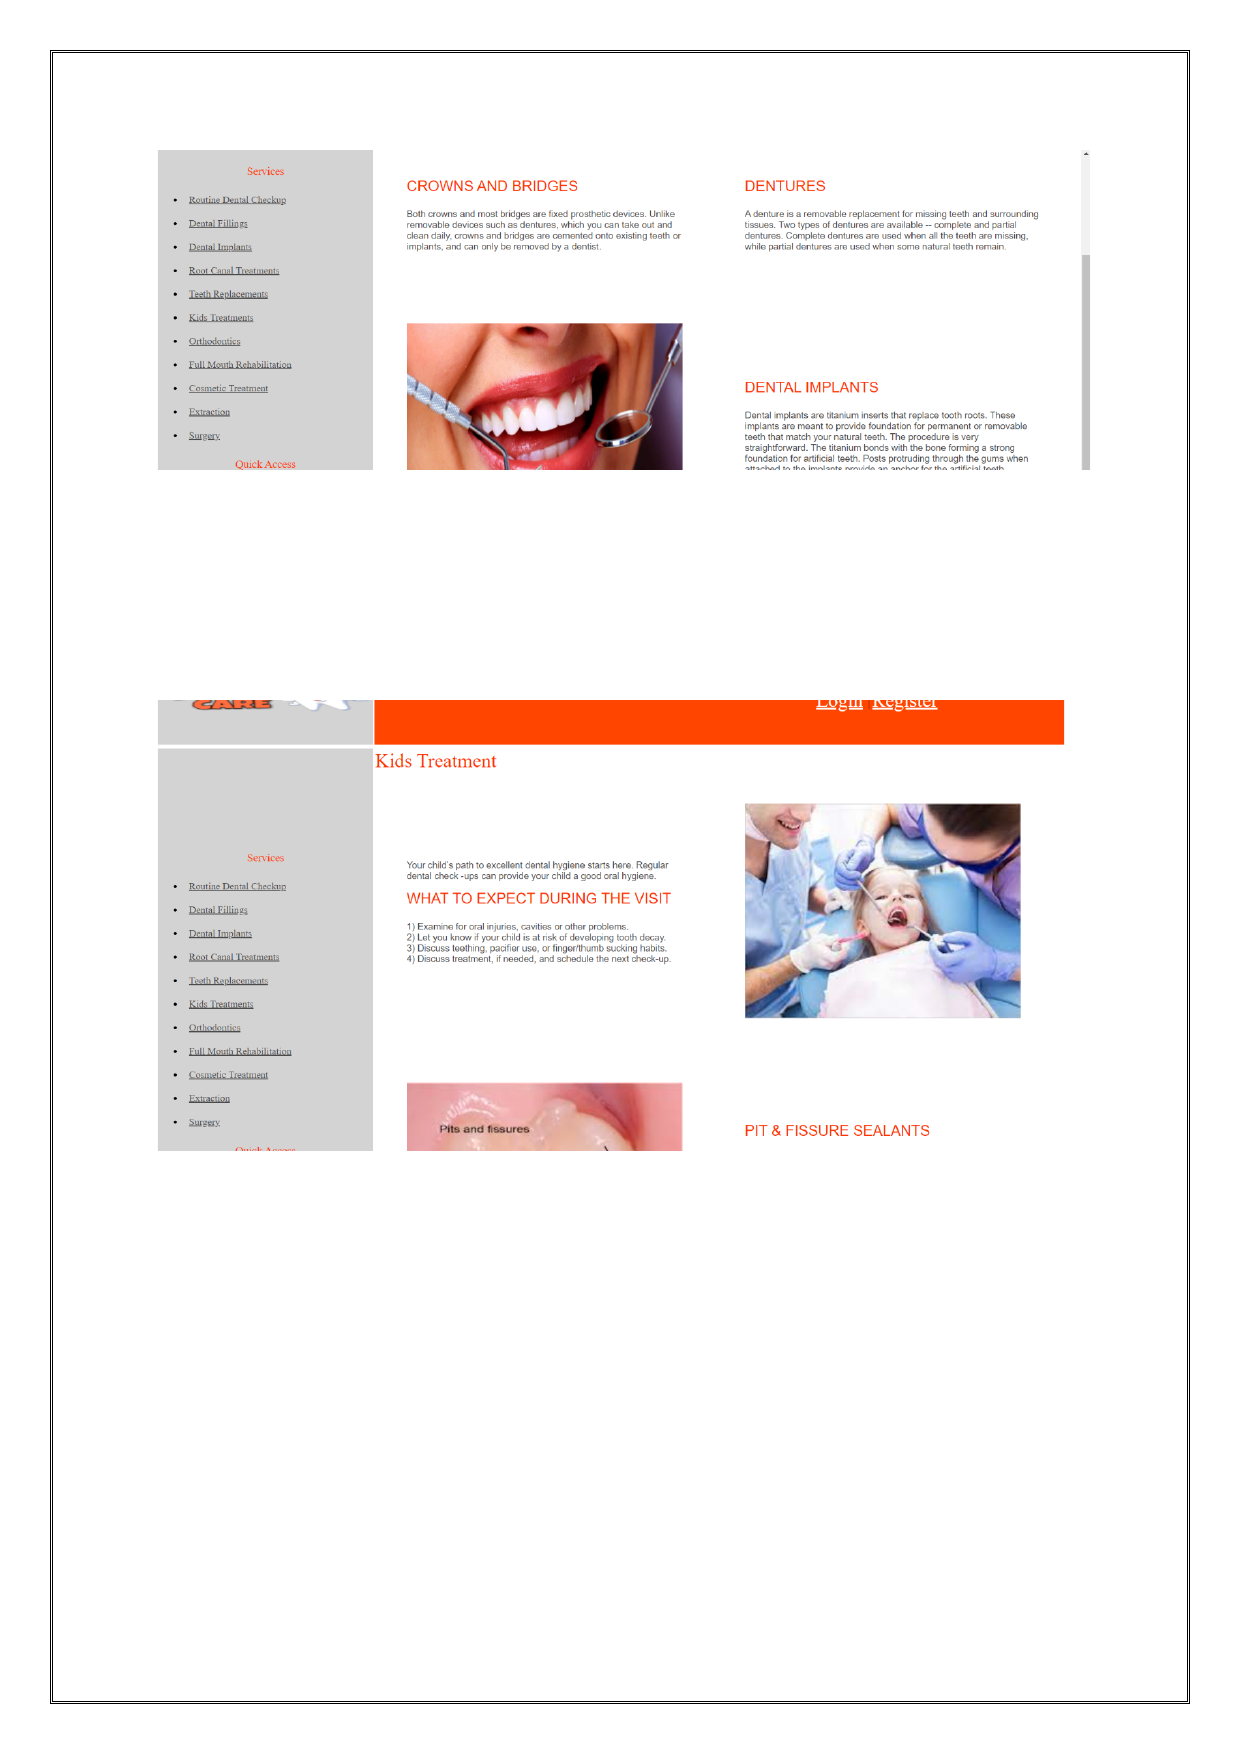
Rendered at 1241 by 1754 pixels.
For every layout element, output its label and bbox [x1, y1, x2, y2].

picture [150, 150, 1090, 470]
picture [150, 700, 1065, 1151]
